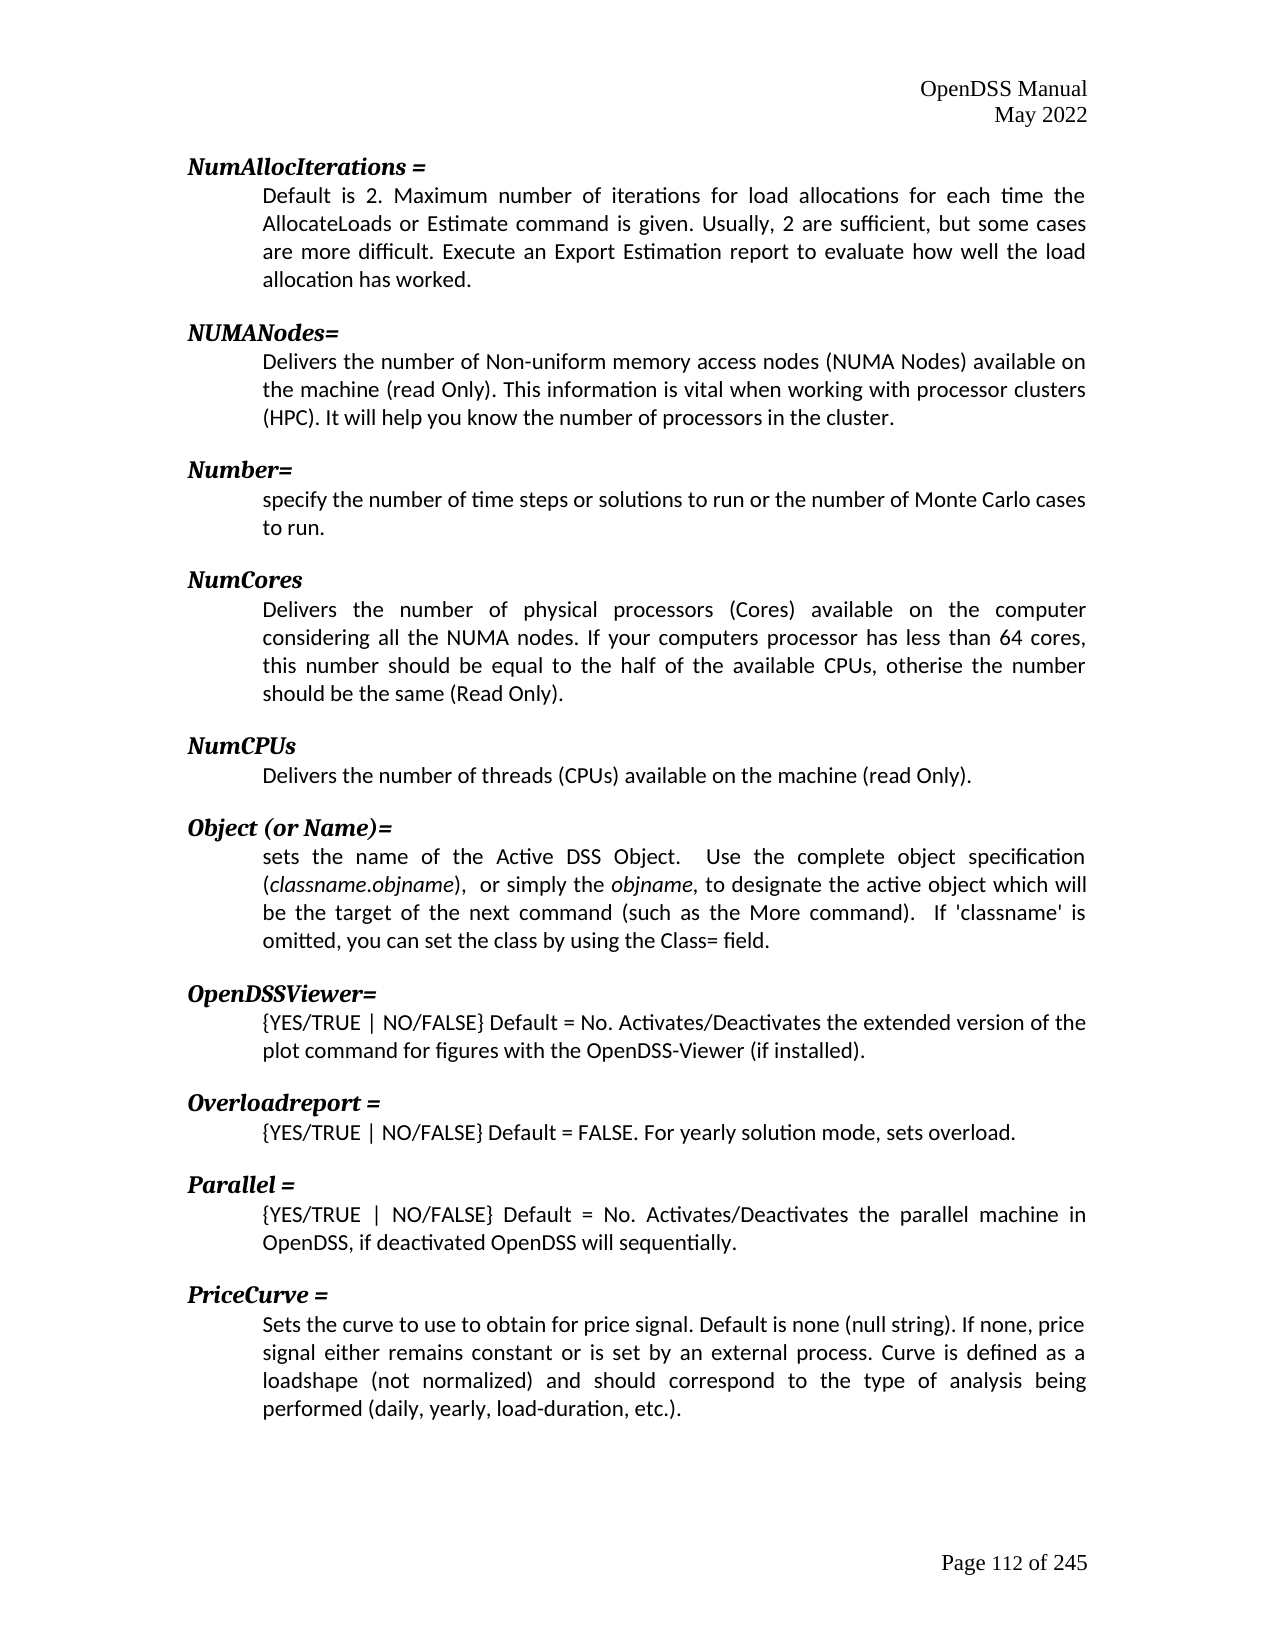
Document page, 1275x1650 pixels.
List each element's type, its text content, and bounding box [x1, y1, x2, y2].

text Delivers the number of physical processors (Cores) available on the computer considering all the NUMA nodes. If your computers processor has less than 64 cores, this number should be equal to the half of the available CPUs, otherise the number should be the same (Read Only). [262, 595, 1087, 707]
subtitle Number= [187, 456, 1087, 485]
text {YES/TRUE | NO/FALSE} Default = No. Activates/Deactivates the extended version of the plot command for figures with the OpenDSS-Viewer (if installed). [262, 1008, 1087, 1064]
text specify the number of time steps or solutions to run or the number of cases to run. [262, 485, 1087, 541]
text {YES/TRUE | NO/FALSE} Default = No. Activates/Deactivates the parallel machine in OpenDSS, if deactivated OpenDSS will sequentially. [262, 1200, 1087, 1256]
subtitle PriceCurve = [187, 1281, 1087, 1310]
text Sets the curve to use to obtain for price signal. Default is none (null string). If none, price signal either remains constant or is set by an external process. Curve is defined as a loadshape (not normalized) and should correspond to the type of analysis being performed (daily, yearly, load-duration, etc.). [262, 1310, 1087, 1422]
text Default is 2. Maximum number of iterations for load allocations for each time the AllocateLoads or Estimate command is given. Usually, 2 are sufficient, but some cases are more difficult. Execute an Export Estimation report to evaluate how well the load allocation has worked. [262, 181, 1087, 293]
text sets the name of the Active DSS Object. Use the complete object specification (classname.objname), or simply the objname, to designate the active object which will be the target of the next command (such as the More command). If 'classname' is omitted, you can set the class by using the Class= field. [262, 842, 1087, 954]
text {YES/TRUE | NO/FALSE} Default = FALSE. For yearly solution mode, sets overload. [262, 1118, 1087, 1146]
subtitle NUMANodes= [187, 318, 1087, 347]
subtitle Parallel = [187, 1171, 1087, 1200]
subtitle Object (or Name)= [187, 814, 1087, 842]
subtitle NumAllocIterations = [187, 153, 1087, 181]
subtitle OpenDSSViewer= [187, 979, 1087, 1008]
subtitle Overloadreport = [187, 1089, 1087, 1118]
text Delivers the number of Non-uniform memory access nodes (NUMA Nodes) available on the machine (read Only). This information is vital when working with processor clusters (HPC). It will help you know the number of processors in the cluster. [262, 347, 1087, 431]
subtitle NumCPUs [187, 732, 1087, 761]
text Delivers the number of threads (CPUs) available on the machine (read Only). [262, 761, 1087, 789]
subtitle NumCores [187, 566, 1087, 595]
